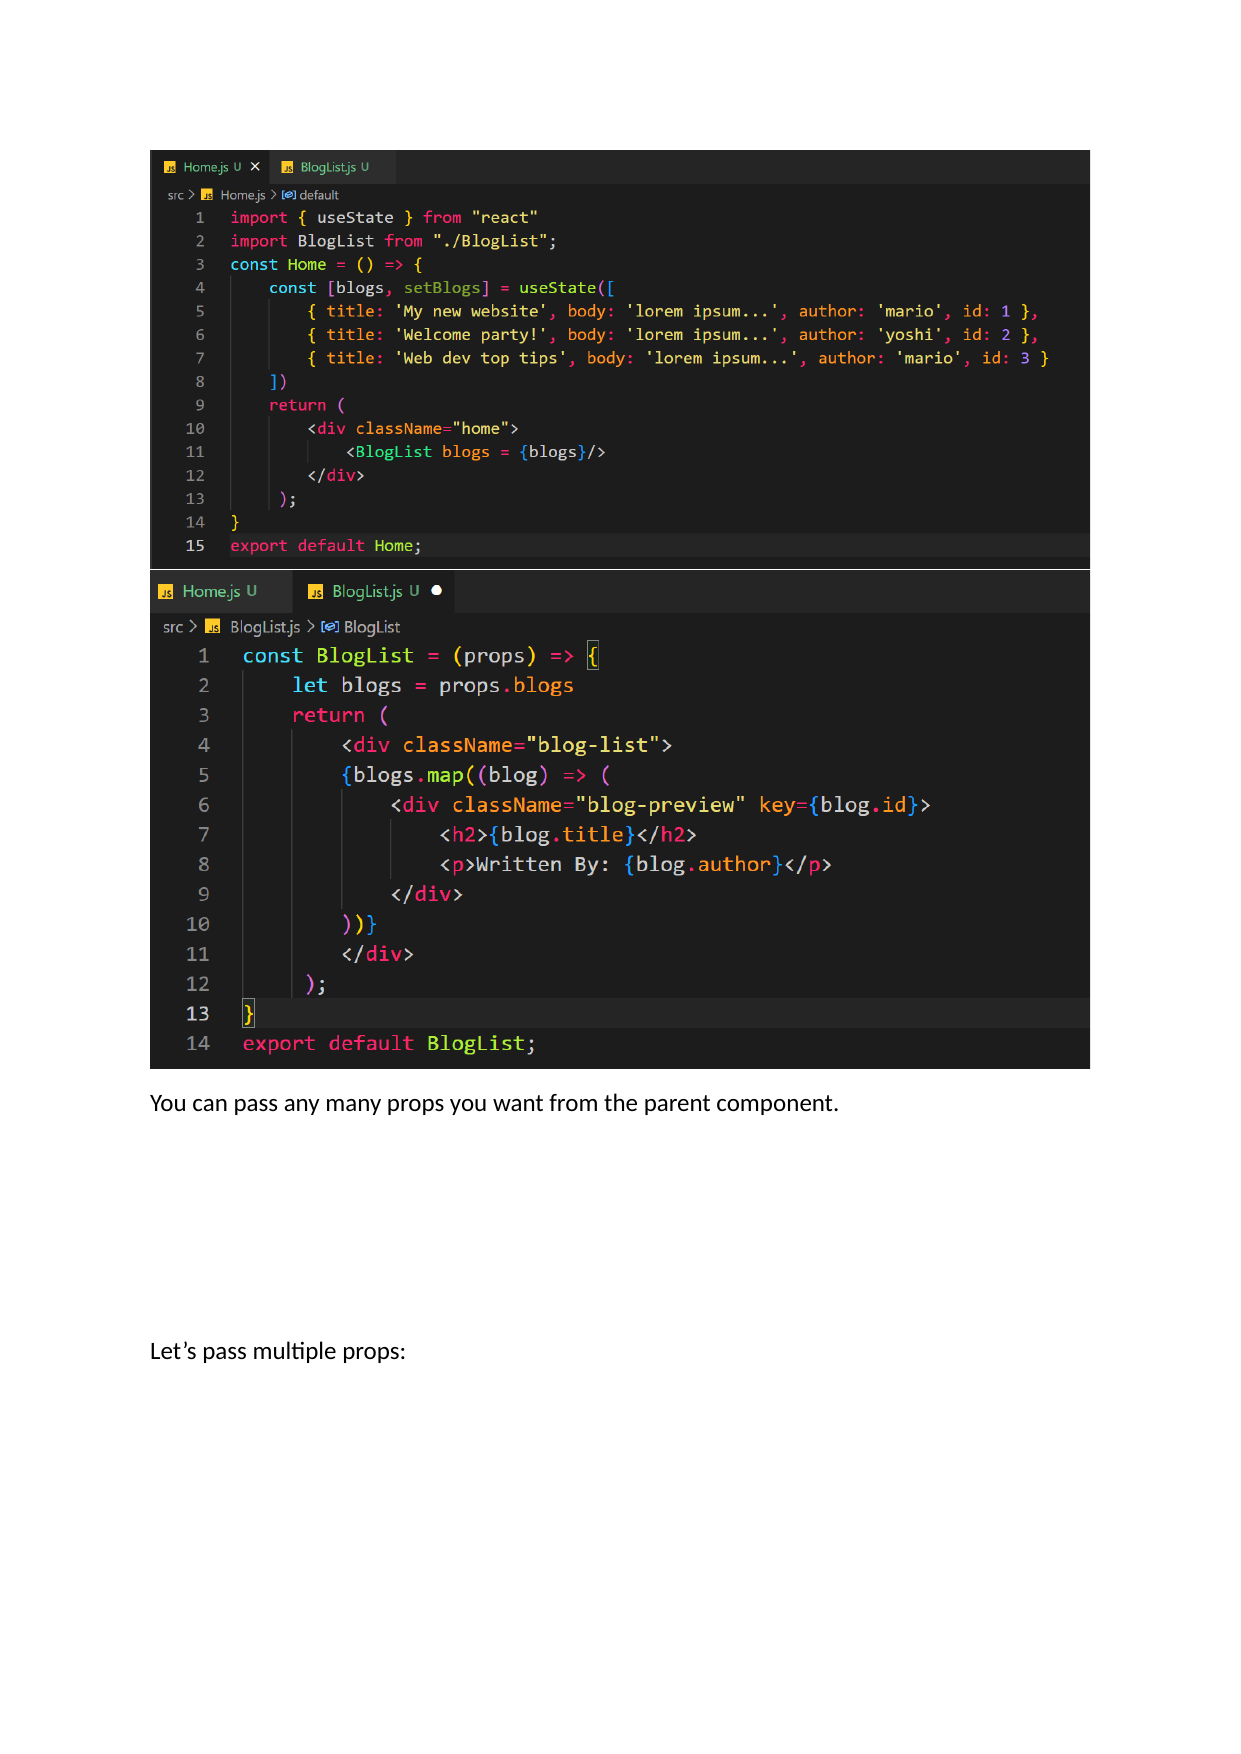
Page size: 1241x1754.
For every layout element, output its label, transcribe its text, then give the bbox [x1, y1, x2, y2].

text Let’s pass multiple props: [150, 1335, 1090, 1366]
picture [150, 150, 1091, 569]
picture [150, 570, 1091, 1069]
text You can pass any many props you want from the parent component. [150, 1087, 1090, 1118]
